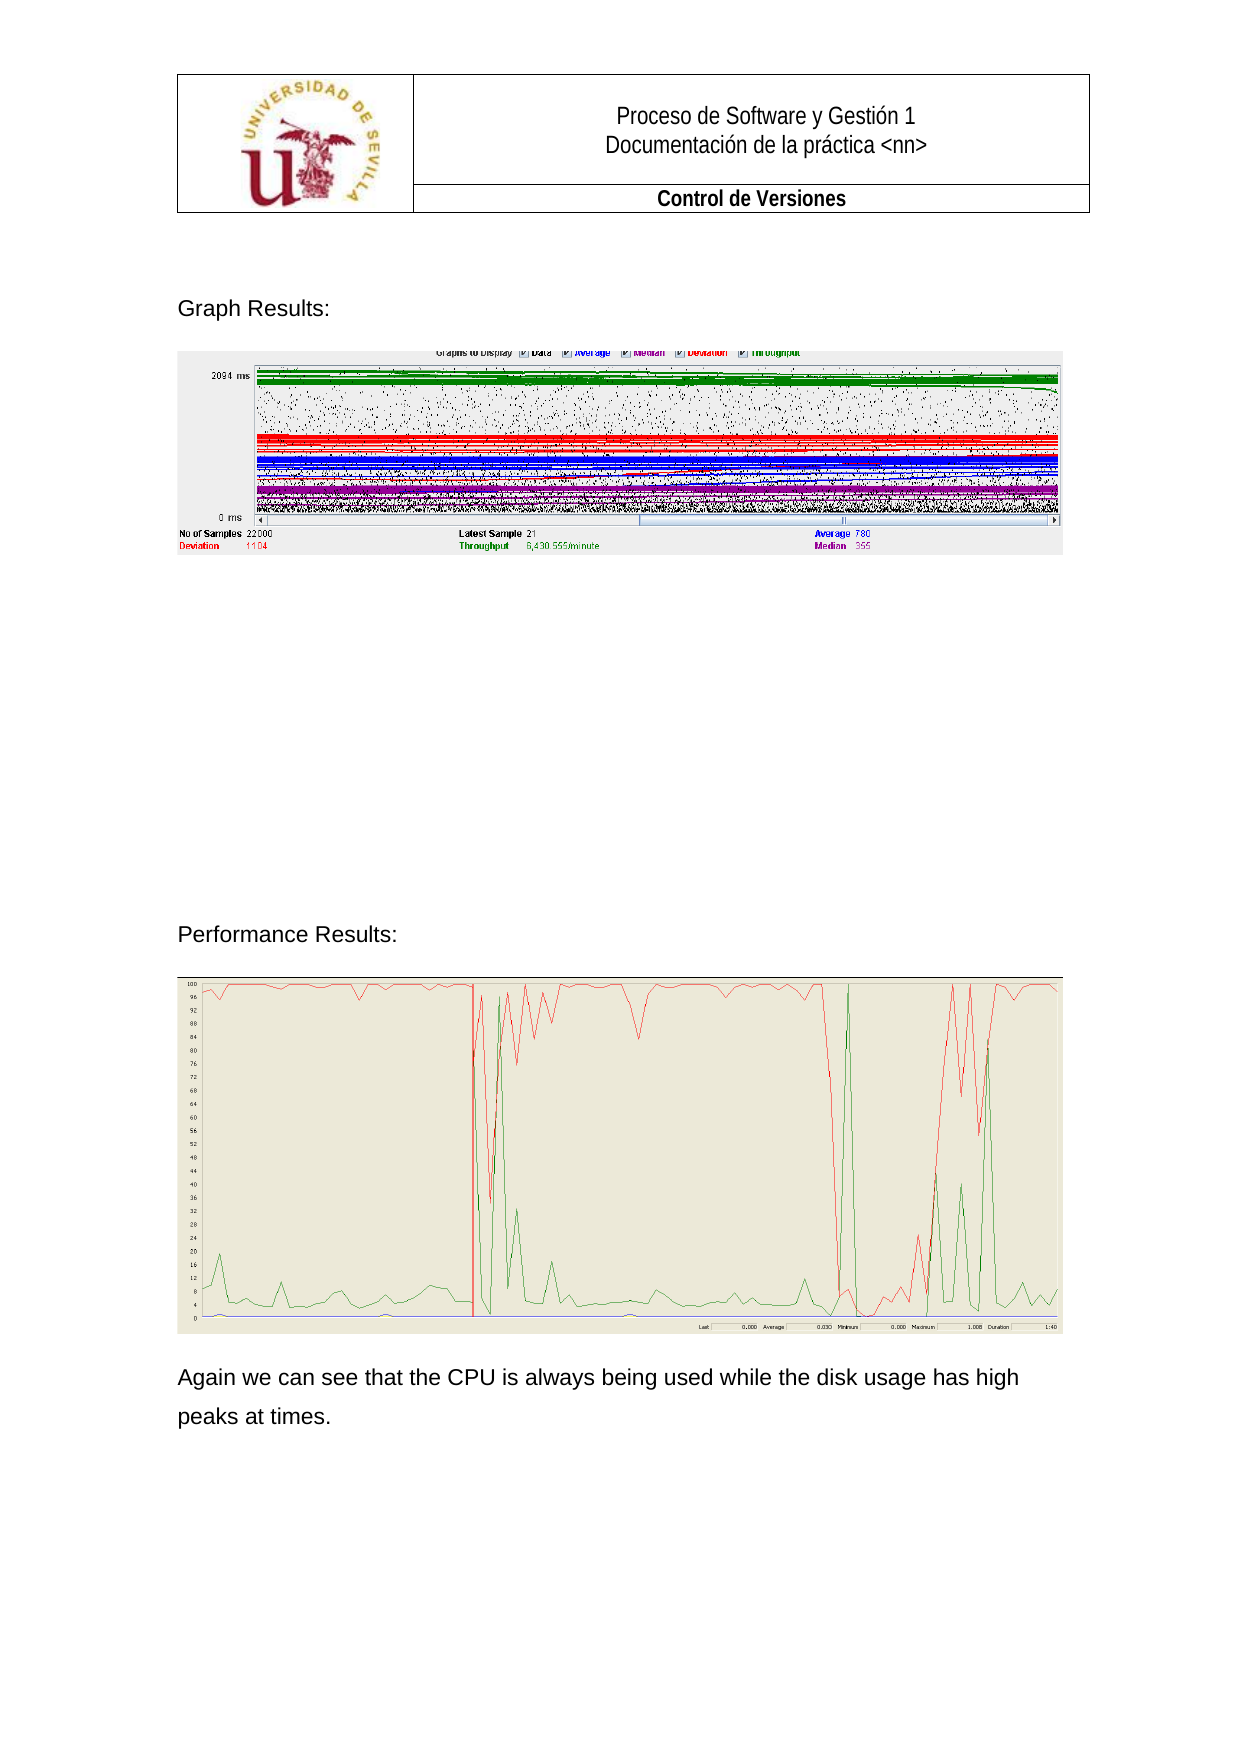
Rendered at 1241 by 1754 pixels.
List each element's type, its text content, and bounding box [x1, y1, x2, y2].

text Graph Results: [177, 295, 1063, 322]
picture [240, 79, 381, 208]
picture [177, 977, 1063, 1334]
text Performance Results: [177, 921, 1063, 948]
text Again we can see that the CPU is always being used while the disk usage has high peaks at times. [177, 1364, 1063, 1430]
picture [177, 351, 1063, 555]
